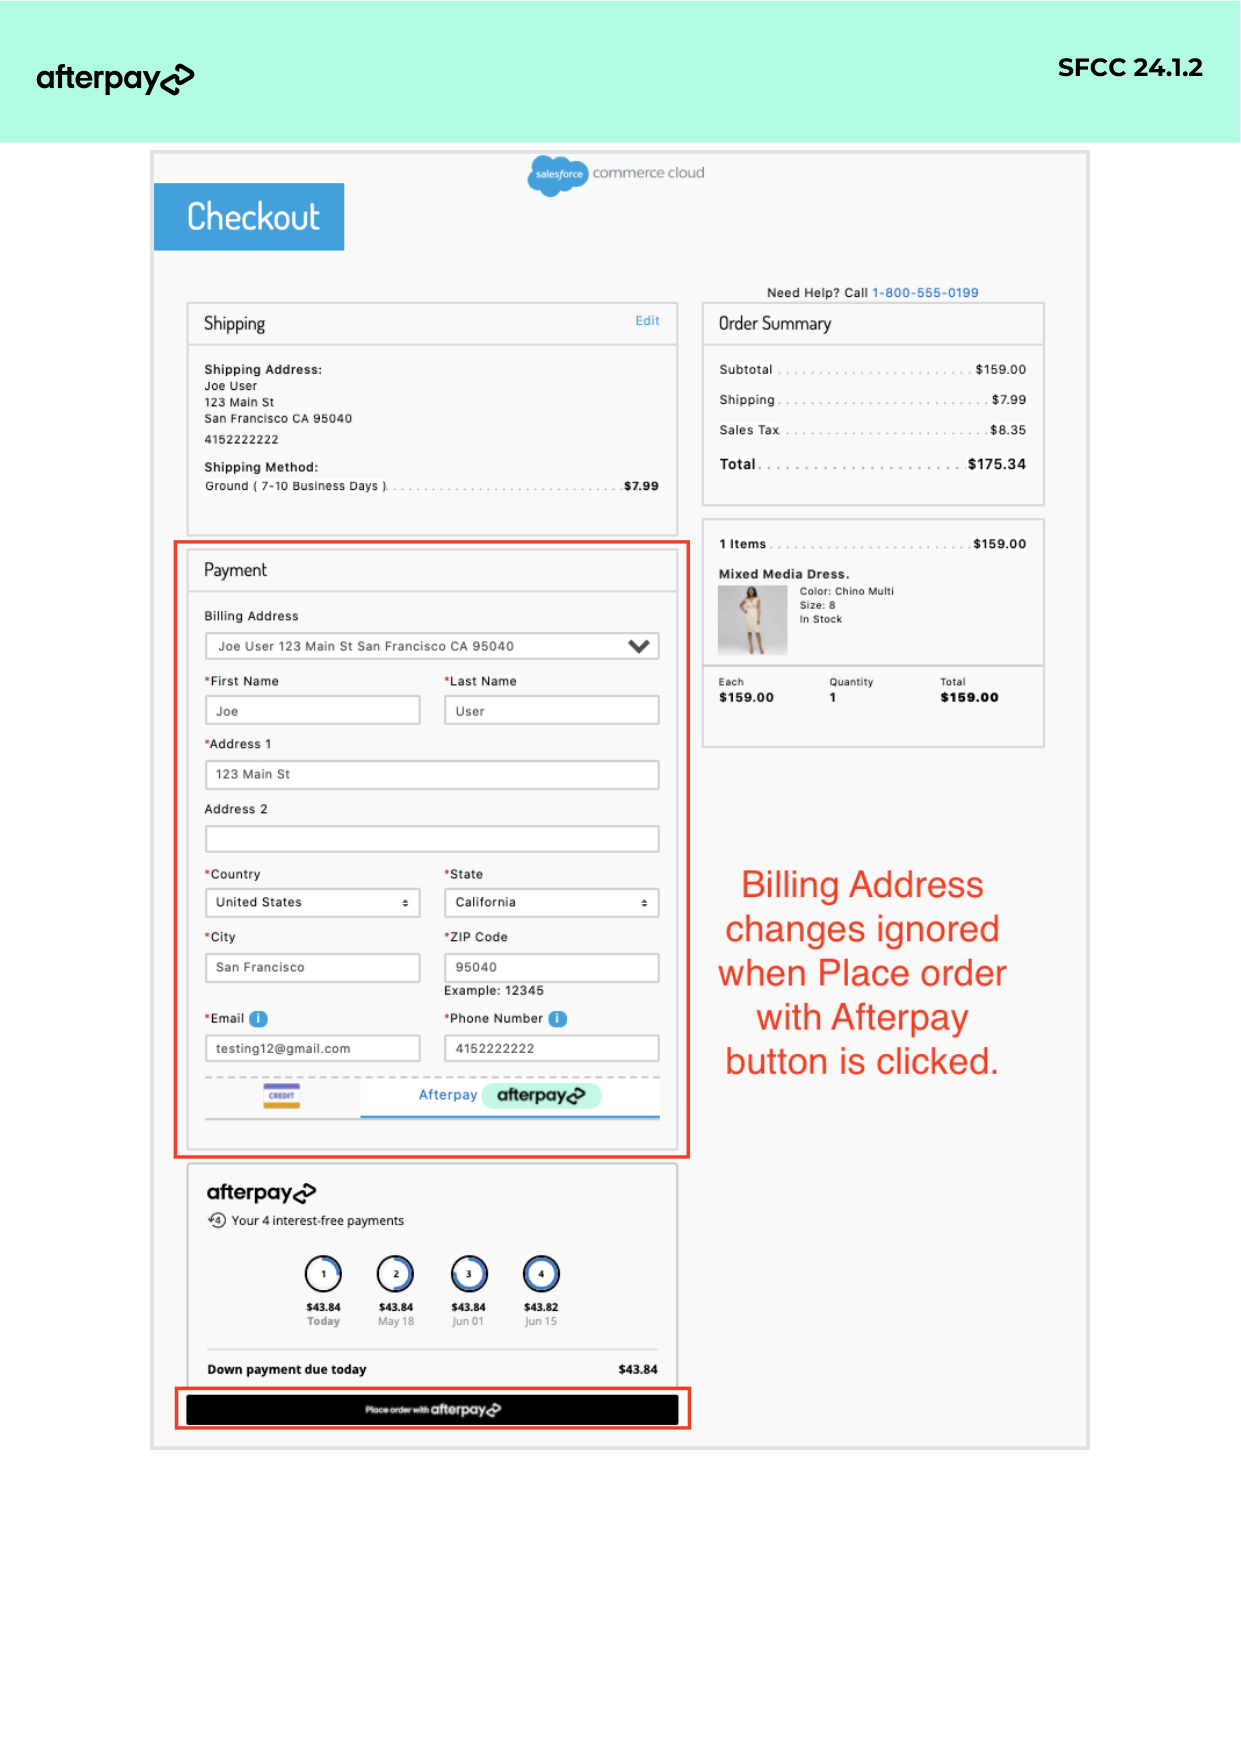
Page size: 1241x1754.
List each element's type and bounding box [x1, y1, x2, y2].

picture [154, 154, 1086, 1446]
picture [7, 40, 224, 103]
